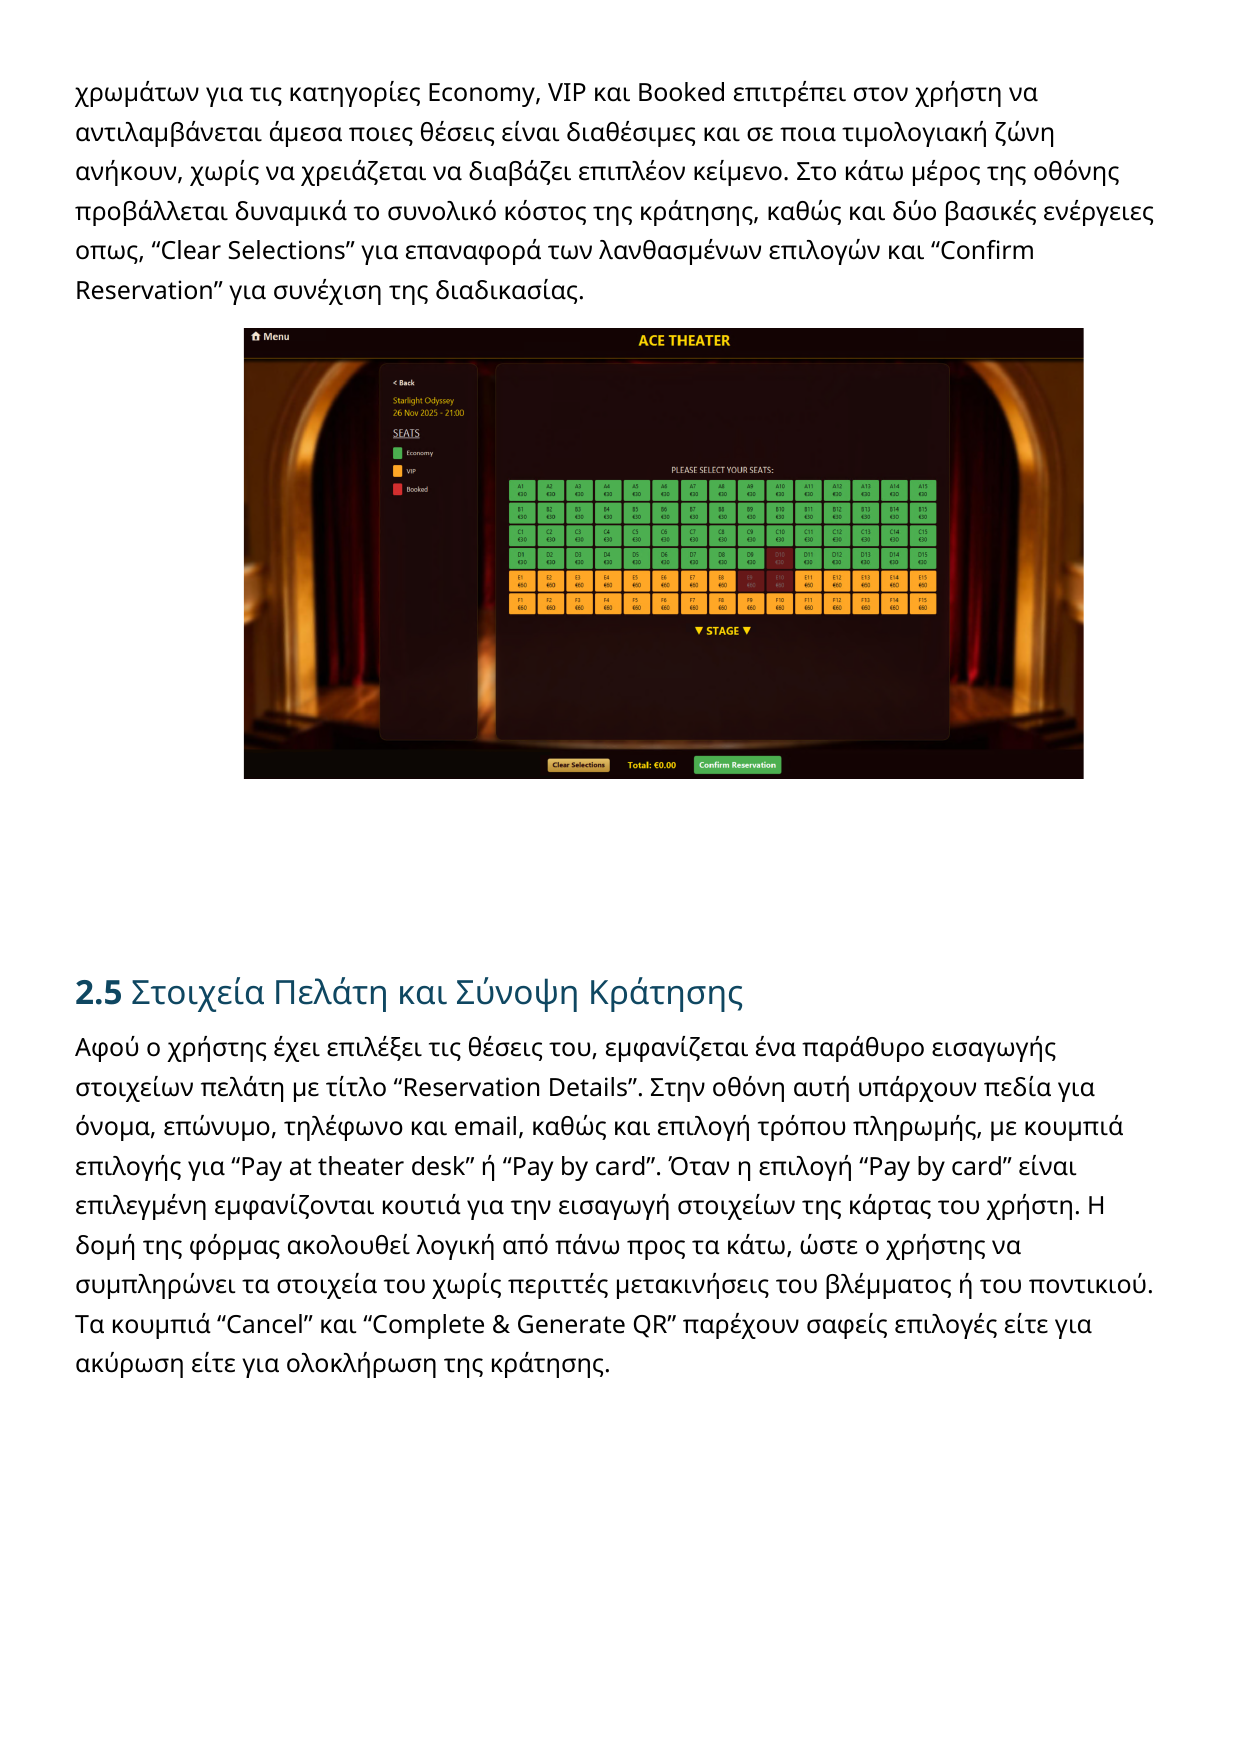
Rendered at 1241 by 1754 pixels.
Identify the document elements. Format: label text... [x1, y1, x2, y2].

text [75, 75, 1165, 306]
text Αφού ο χρήστης έχει επιλέξει τις θέσεις του, εμφανίζεται ένα παράθυρο εισαγωγής στοιχείων πελάτη με τίτλο “Reservation Details”. Στην οθόνη αυτή υπάρχουν πεδία για όνομα, επώνυμο, τηλέφωνο και email, καθώς και επιλογή τρόπου πληρωμής, με κουμπιά επιλογής για “Pay at theater desk” ή “Pay by card”. Όταν η επιλογή “Pay by card” είναι επιλεγμένη εμφανίζονται κουτιά για την εισαγωγή στοιχείων της κάρτας του χρήστη. Η δομή της φόρμας ακολουθεί λογική από πάνω προς τα κάτω, ώστε ο χρήστης να συμπληρώνει τα στοιχεία του χωρίς περιττές μετακινήσεις του βλέμματος ή του ποντικιού. Τα κουμπιά “Cancel” και “Complete & Generate QR” παρέχουν σαφείς επιλογές είτε για ακύρωση είτε για ολοκλήρωση της κράτησης. [75, 1030, 1165, 1380]
subtitle 2.5 Στοιχεία Πελάτη και Σύνοψη Κράτησης [75, 969, 1165, 1014]
